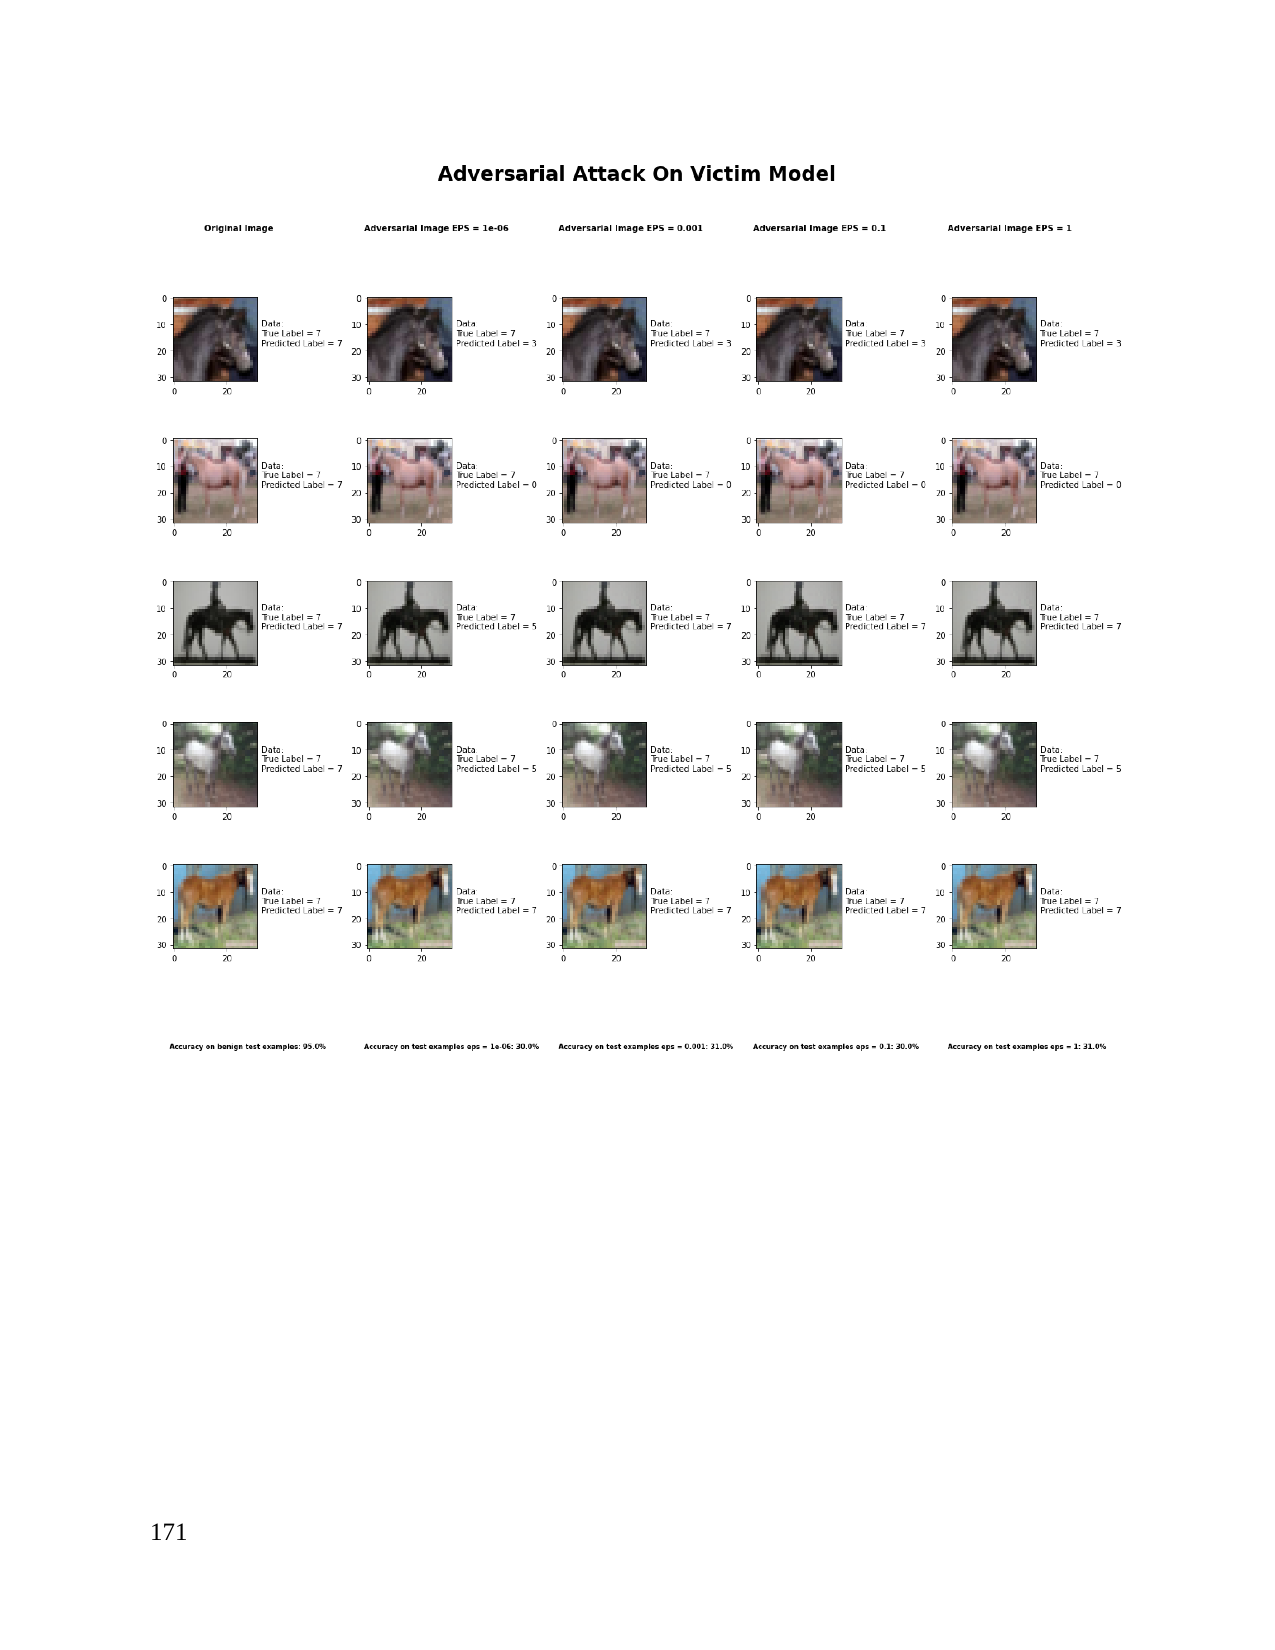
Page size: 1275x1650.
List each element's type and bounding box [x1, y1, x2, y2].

picture [150, 150, 1125, 1096]
